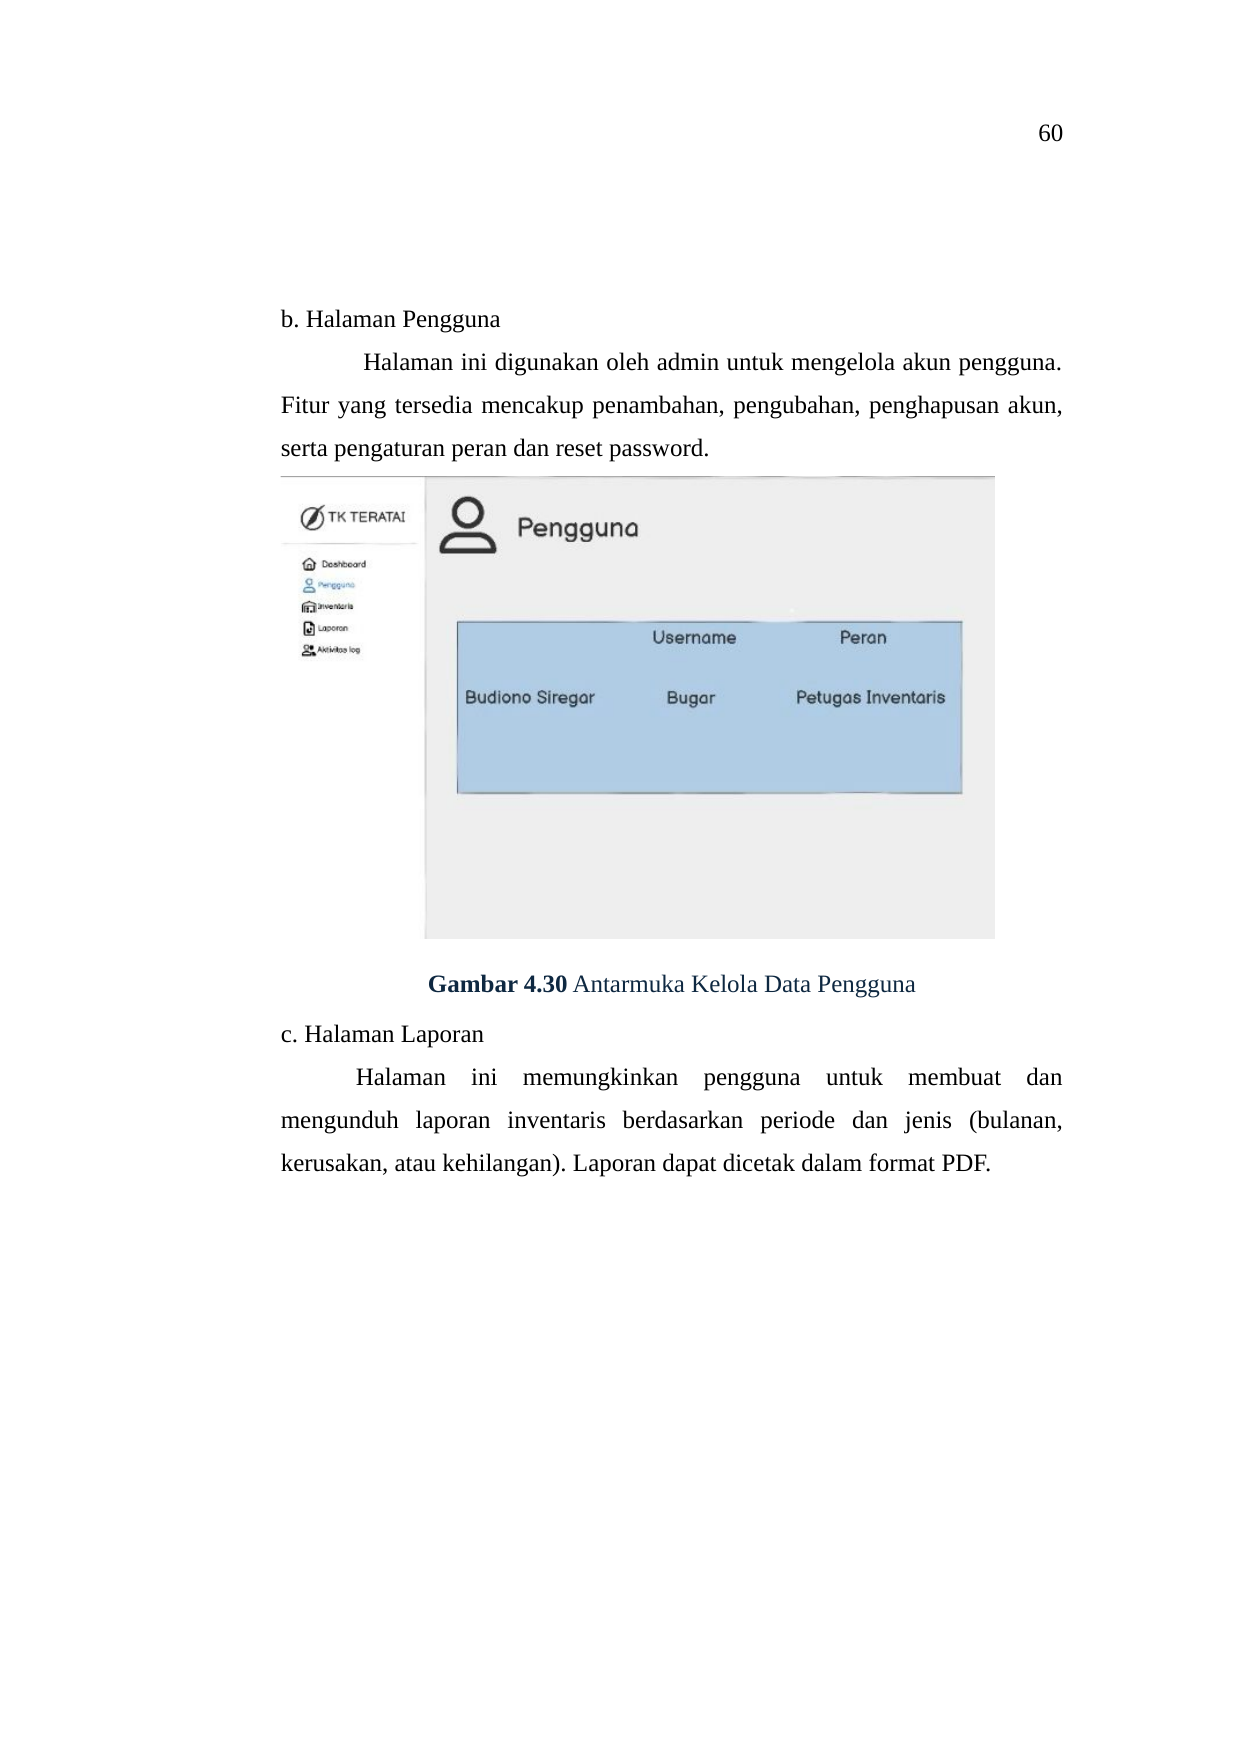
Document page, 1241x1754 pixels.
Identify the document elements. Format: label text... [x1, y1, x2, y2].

picture [280, 476, 995, 939]
text Gambar 4.30 Antarmuka Kelola Data Pengguna [281, 969, 1063, 998]
text c. Halaman Laporan [281, 1019, 1063, 1048]
text Halaman ini digunakan oleh admin untuk mengelola akun pengguna. Fitur yang tersedia mencakup penambahan, pengubahan, penghapusan akun, serta pengaturan peran dan reset password. [281, 347, 1063, 462]
text Halaman ini memungkinkan pengguna untuk membuat dan mengunduh laporan inventaris berdasarkan periode dan jenis (bulanan, kerusakan, atau kehilangan). Laporan dapat dicetak dalam format PDF. [281, 1062, 1063, 1177]
text b. Halaman Pengguna [281, 304, 1063, 332]
